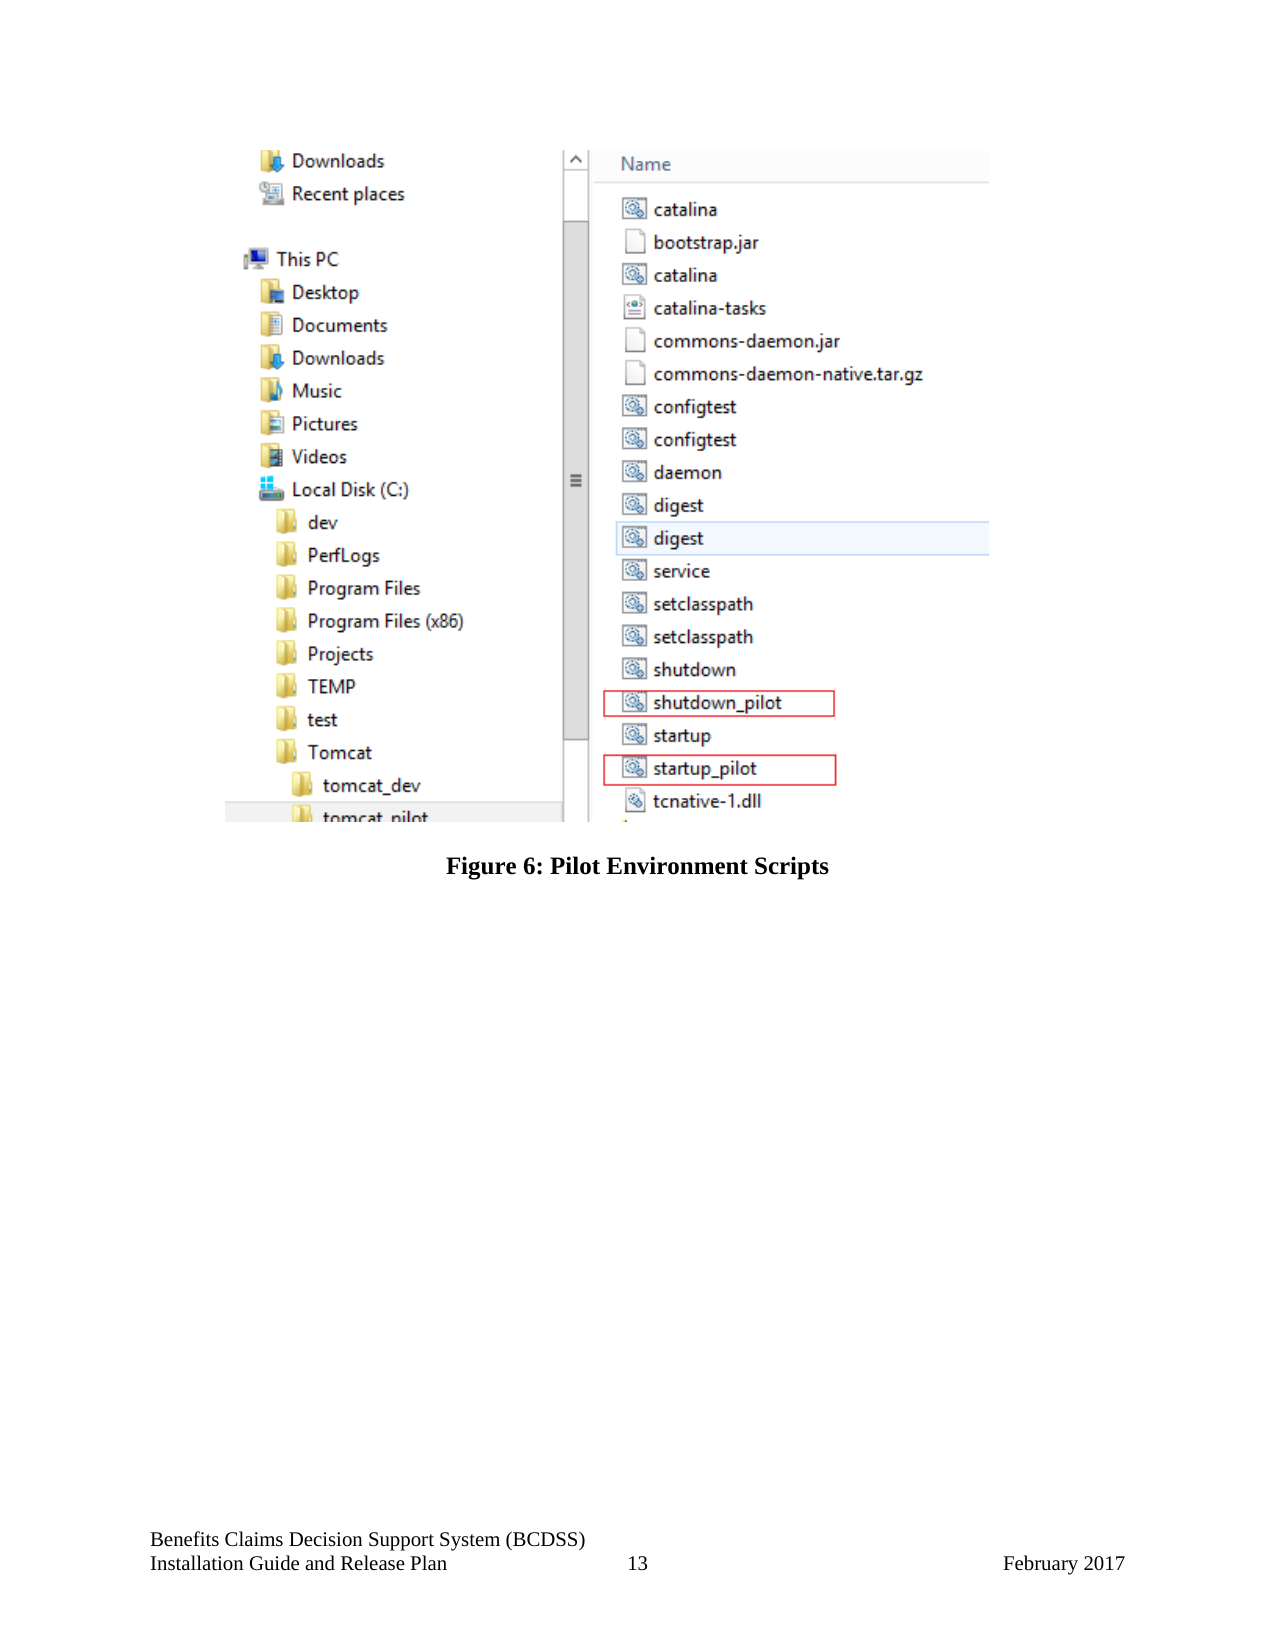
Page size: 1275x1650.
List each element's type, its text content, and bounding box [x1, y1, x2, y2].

text Figure 6: Pilot Environment Scripts [150, 851, 1125, 880]
picture [225, 150, 989, 822]
